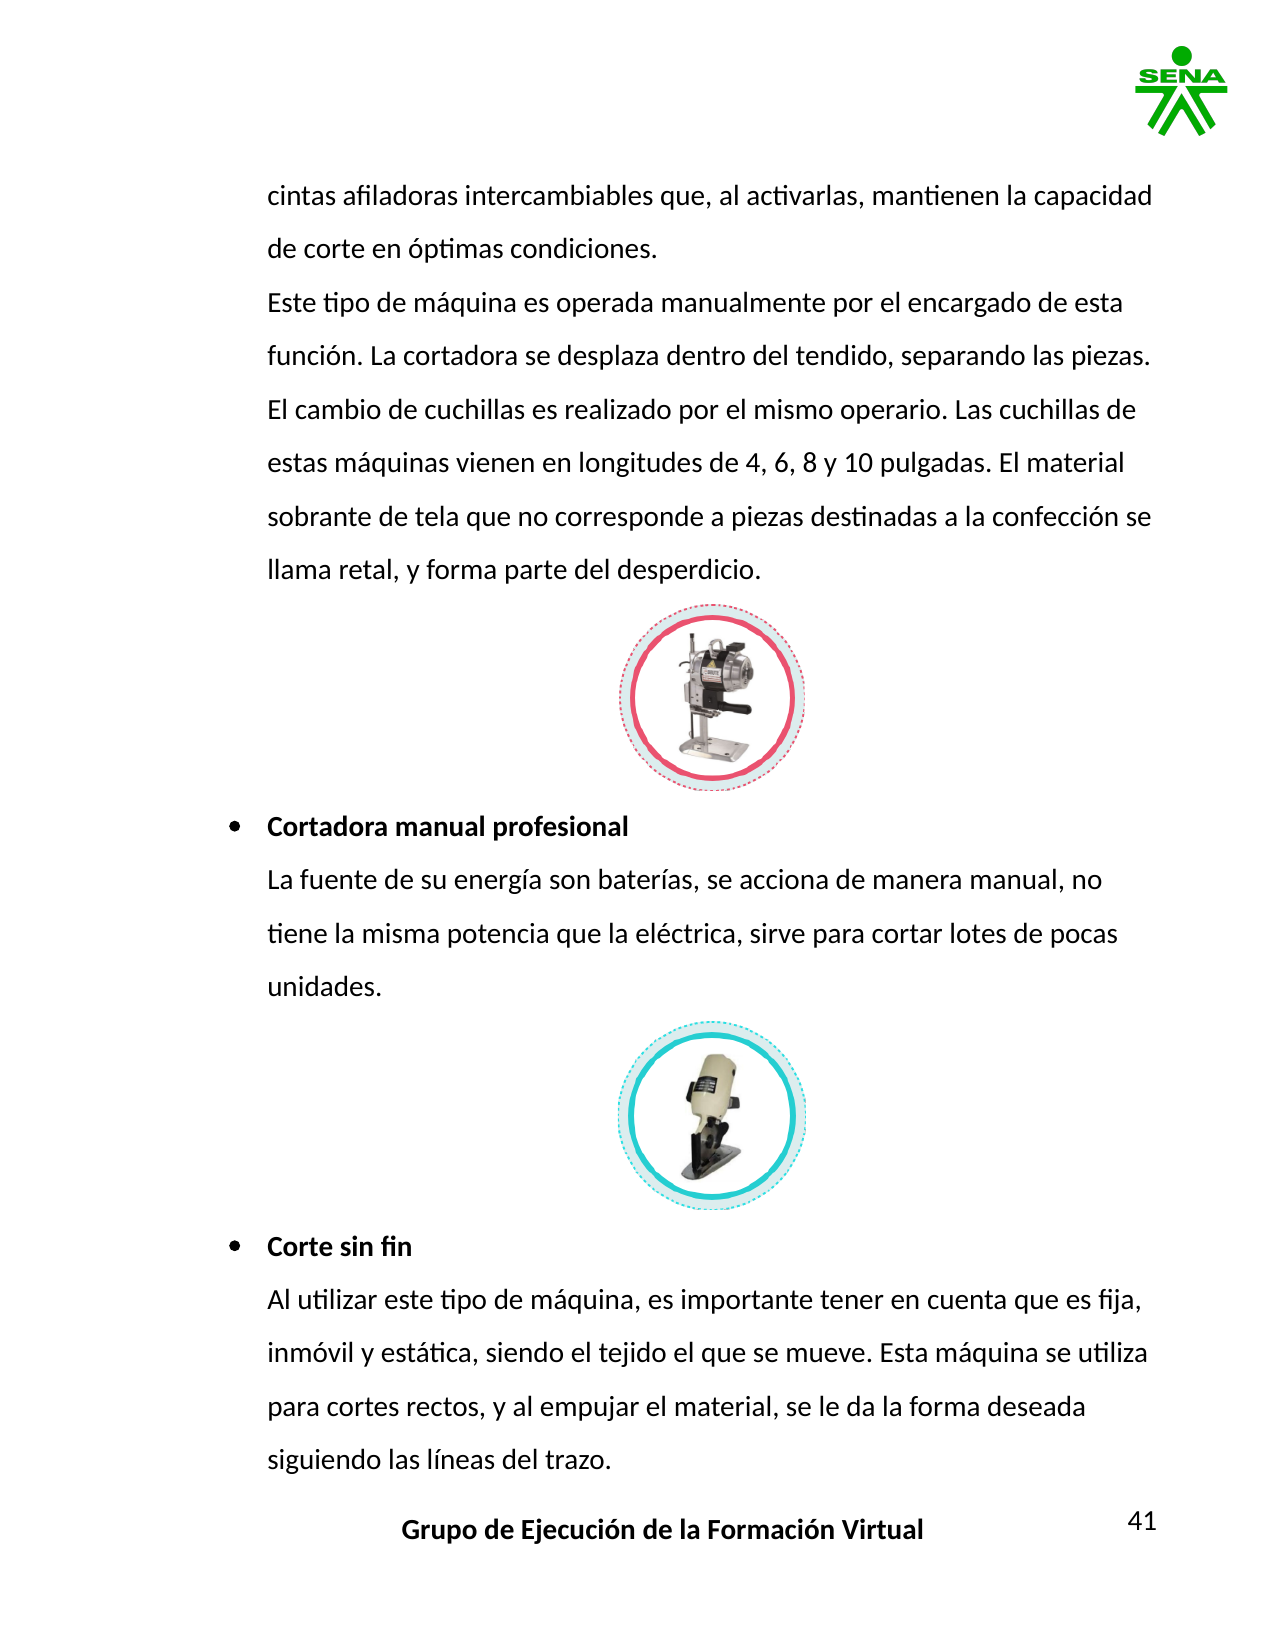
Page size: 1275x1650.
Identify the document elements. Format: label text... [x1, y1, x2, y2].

picture [1135, 46, 1228, 136]
list Este tipo de máquina es operada manualmente por el encargado de esta función. La cortadora se desplaza dentro del tendido, separando las piezas. El cambio de cuchillas es realizado por el mismo operario. Las cuchillas de estas máquinas vienen en longitudes de 4, 6, 8 y 10 pulgadas. El material sobrante de tela que no corresponde a piezas destinadas a la confección se llama retal, y forma parte del desperdicio. [267, 284, 1157, 587]
list Al utilizar este tipo de máquina, es importante tener en cuenta que es fija, inmóvil y estática, siendo el tejido el que se mueve. Esta máquina se utiliza para cortes rectos, y al empujar el material, se le da la forma deseada siguiendo las líneas del trazo. [267, 1281, 1157, 1477]
picture [619, 604, 805, 791]
list La fuente de su energía son baterías, se acciona de manera manual, no tiene la misma potencia que la eléctrica, sirve para cortar lotes de pocas unidades. [267, 861, 1157, 1004]
list Cortadora manual profesional [229, 808, 1157, 844]
picture [617, 1021, 806, 1210]
list Corte sin fin [229, 1228, 1157, 1263]
